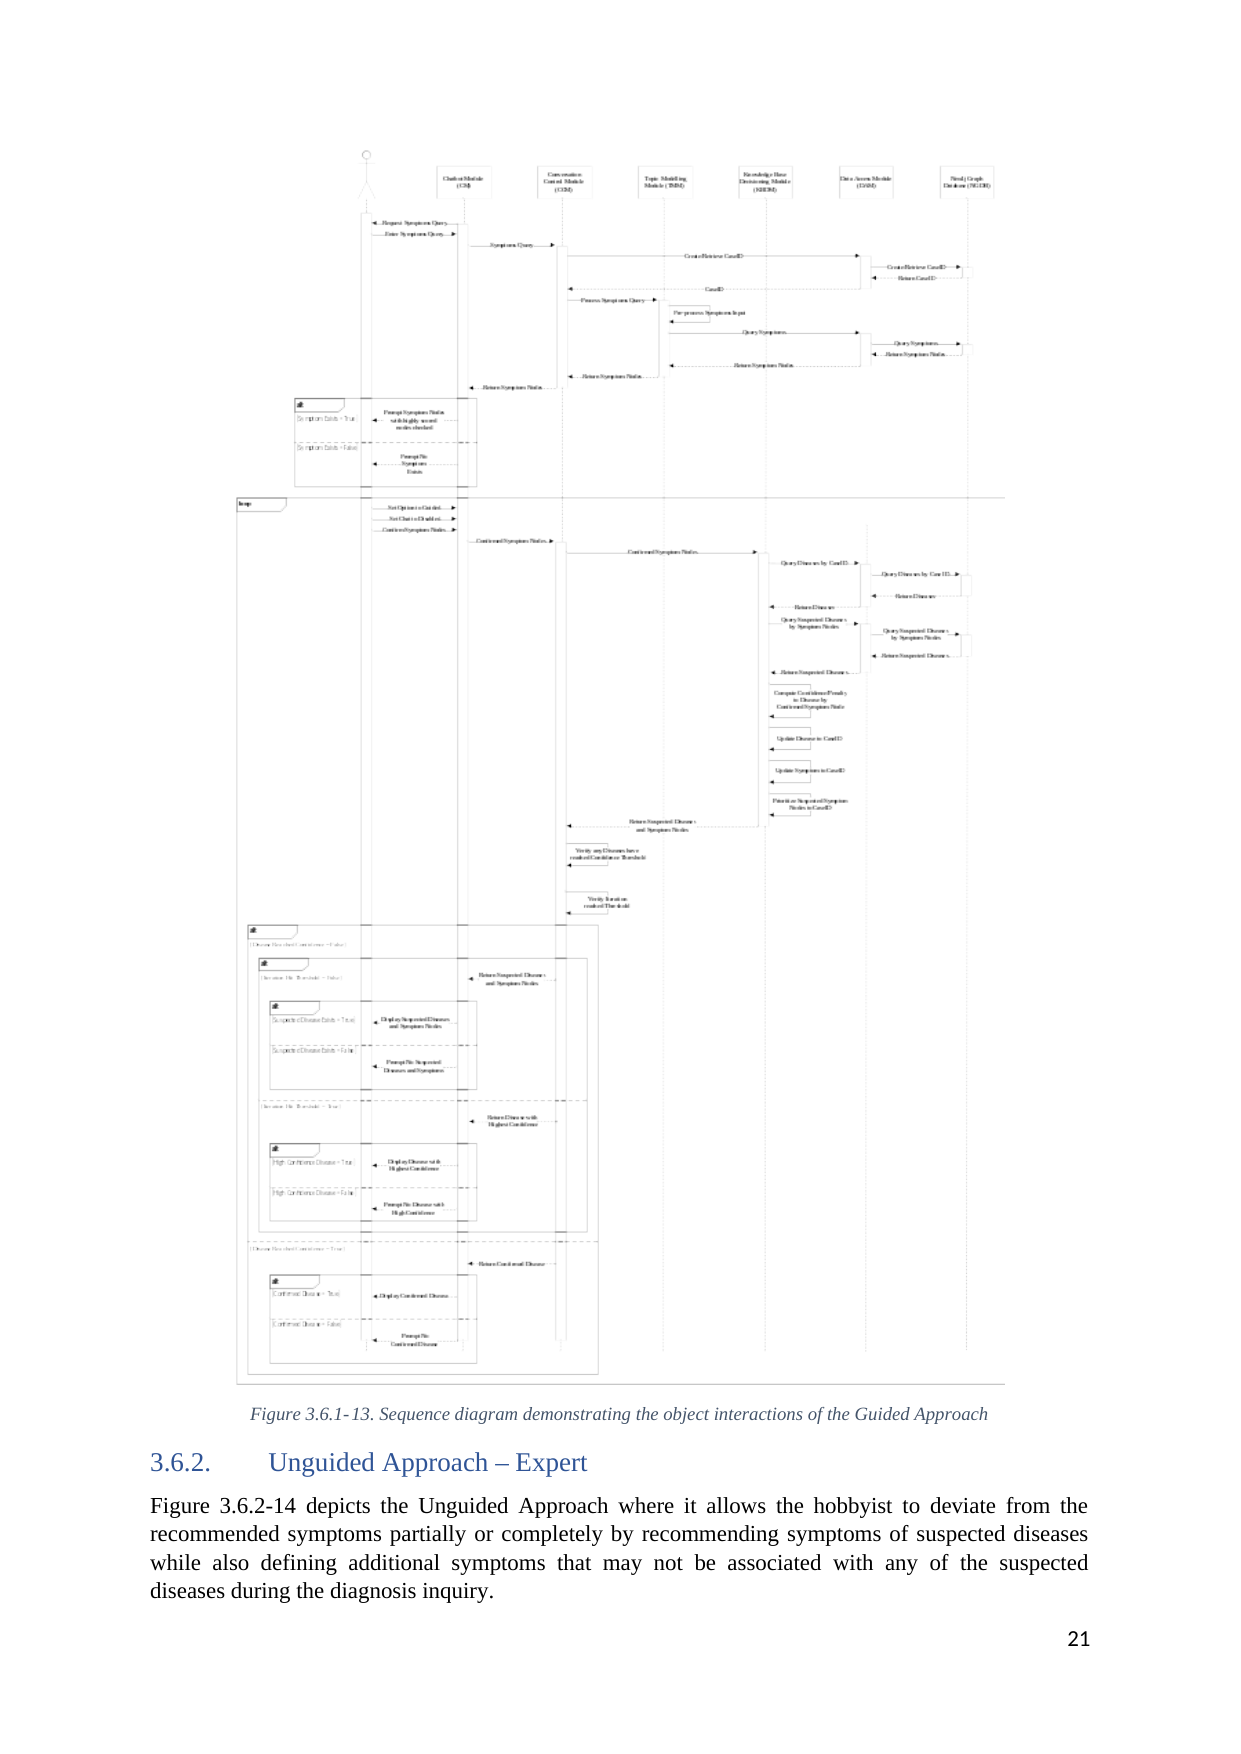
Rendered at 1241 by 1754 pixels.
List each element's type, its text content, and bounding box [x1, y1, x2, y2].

subtitle Unguided Approach – Expert [150, 1446, 1090, 1477]
